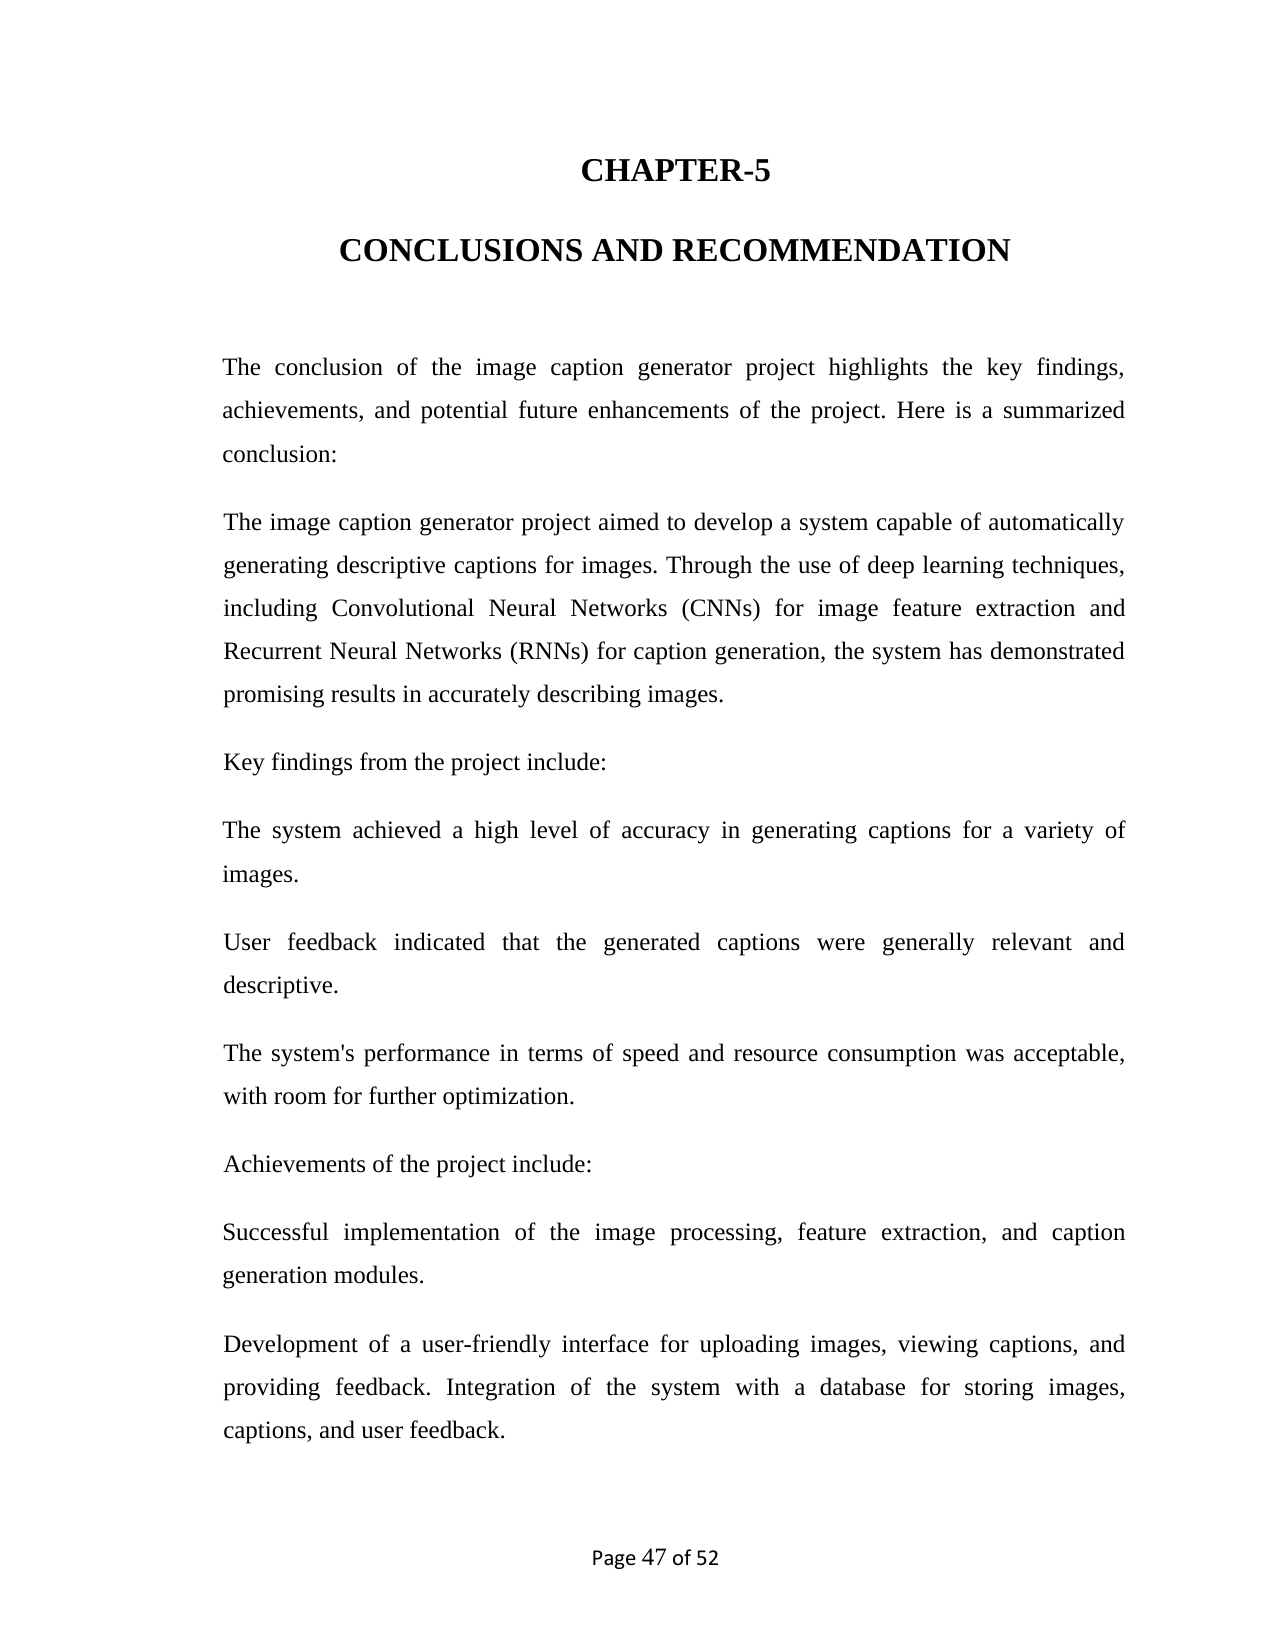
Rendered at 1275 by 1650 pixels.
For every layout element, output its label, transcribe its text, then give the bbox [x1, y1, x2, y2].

text The system's performance in terms of speed and resource consumption was acceptable, with room for further optimization. [223, 1038, 1126, 1110]
text Development of a user-friendly interface for uploading images, viewing captions, and providing feedback. Integration of the system with a database for storing images, captions, and user feedback. [223, 1329, 1126, 1444]
text CHAPTER-5 [223, 150, 1128, 188]
text User feedback indicated that the generated captions were generally relevant and descriptive. [223, 927, 1126, 999]
subtitle CONCLUSIONS AND RECOMMENDATION [222, 230, 1127, 269]
text Achievements of the project include: [223, 1149, 1126, 1178]
text The conclusion of the image caption generator project highlights the key findings, achievements, and potential future enhancements of the project. Here is a summarized conclusion: [222, 352, 1126, 467]
text The system achieved a high level of accuracy in generating captions for a variety of images. [222, 816, 1126, 887]
text The image caption generator project aimed to develop a system capable of automatically generating descriptive captions for images. Through the use of deep learning techniques, including Convolutional Neural Networks (CNNs) for image feature extraction and Recurrent Neural Networks (RNNs) for caption generation, the system has demonstrated promising results in accurately describing images. [223, 507, 1126, 708]
text Key findings from the project include: [223, 747, 1126, 776]
text Successful implementation of the image processing, feature extraction, and caption generation modules. [222, 1217, 1126, 1289]
